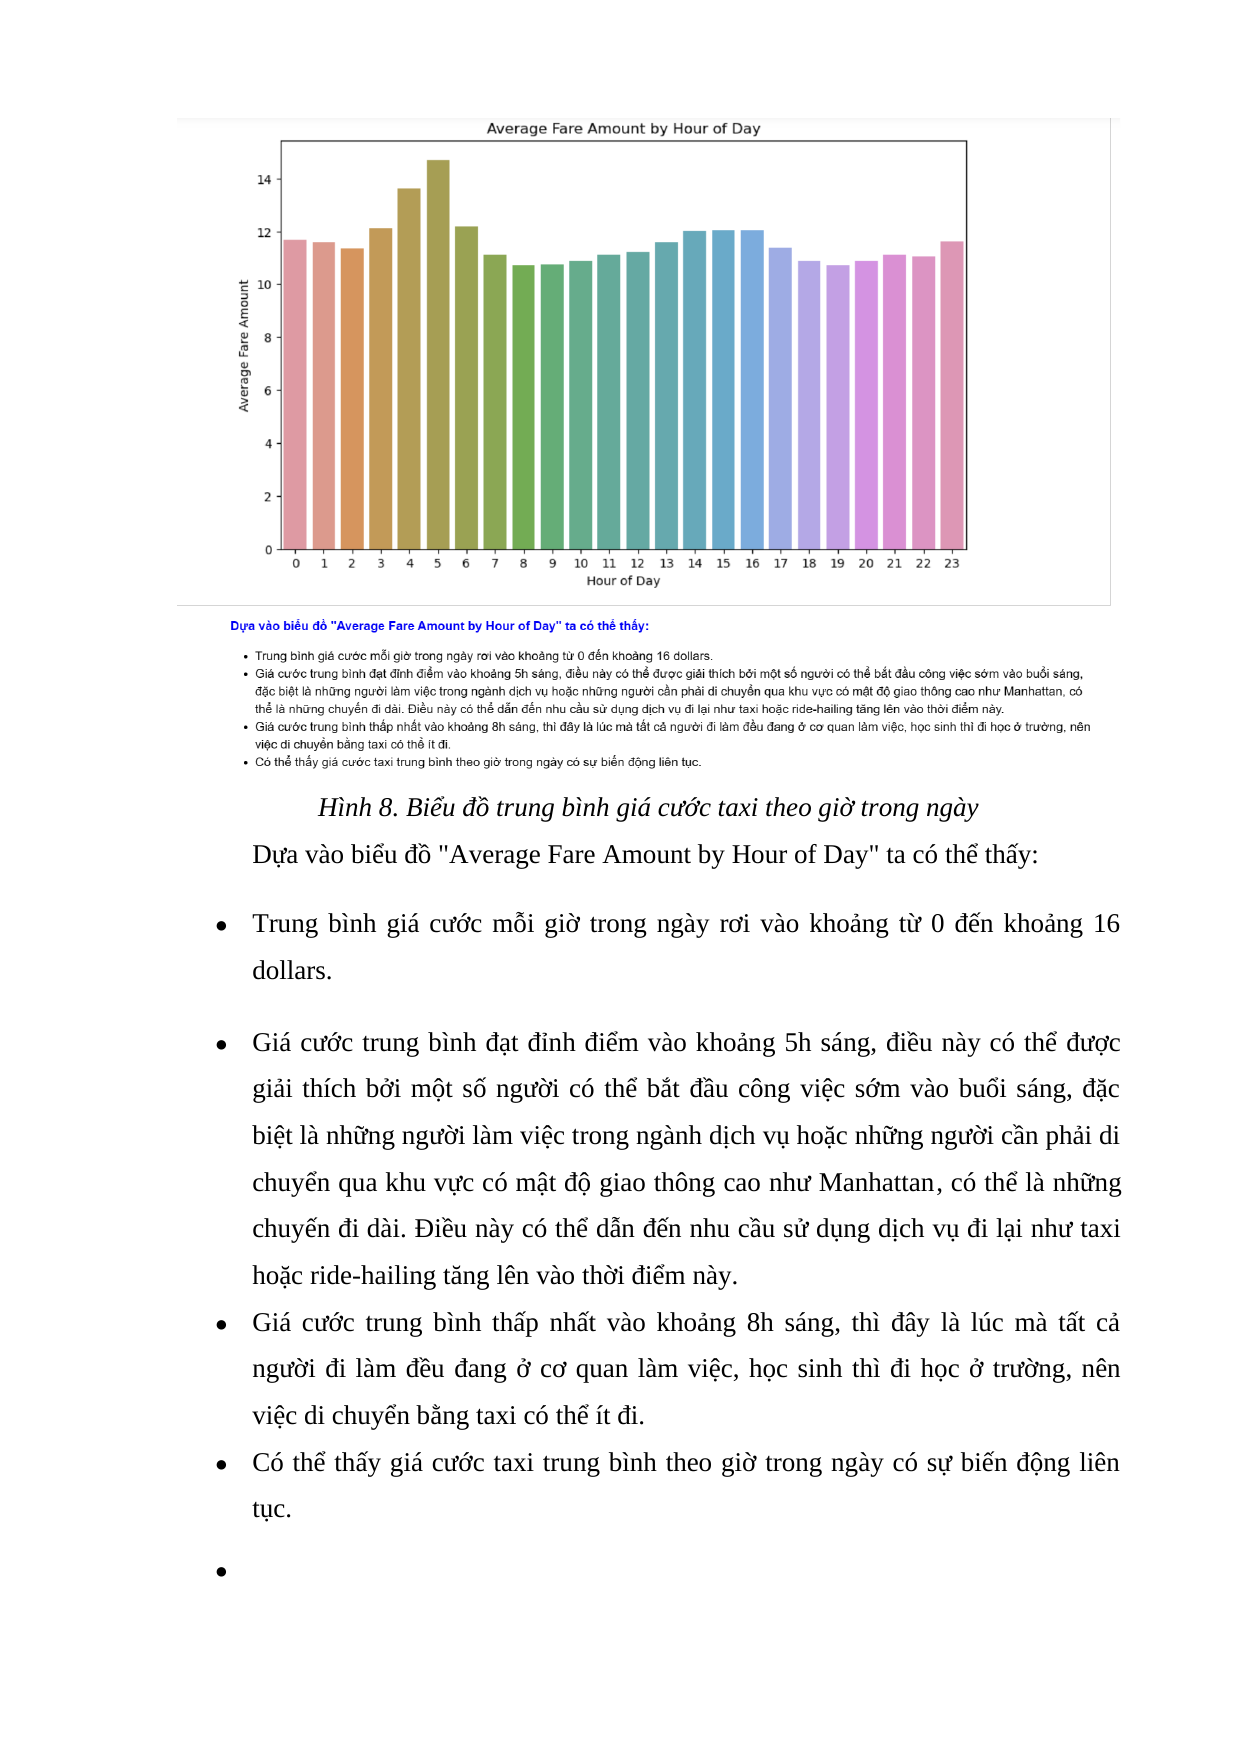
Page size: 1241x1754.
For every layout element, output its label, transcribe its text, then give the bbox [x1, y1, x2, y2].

list Trung bình giá cước mỗi giờ trong ngày rơi vào khoảng từ 0 đến khoảng 16 dollars. [214, 907, 1122, 985]
list Giá cước trung bình thấp nhất vào khoảng 8h sáng, thì đây là lúc mà tất cả người đi làm đều đang ở cơ quan làm việc, học sinh thì đi học ở trường, nên việc di chuyển bằng taxi có thể ít đi. [214, 1306, 1122, 1430]
picture [177, 118, 1121, 776]
list Có thể thấy giá cước taxi trung bình theo giờ trong ngày có sự biến động liên tục. [214, 1446, 1122, 1523]
text Dựa vào biểu đồ "Average Fare Amount by Hour of Day" ta có thể thấy: [177, 838, 1122, 869]
list Giá cước trung bình đạt đỉnh điểm vào khoảng 5h sáng, điều này có thể được giải thích bởi một số người có thể bắt đầu công việc sớm vào buổi sáng, đặc biệt là những người làm việc trong ngành dịch vụ hoặc những người cần phải di chuyển qua khu vực có mật độ giao thông cao như Manhattan, có thể là những chuyến đi dài. Điều này có thể dẫn đến nhu cầu sử dụng dịch vụ đi lại như taxi hoặc ride-hailing tăng lên vào thời điểm này. [214, 1026, 1122, 1290]
